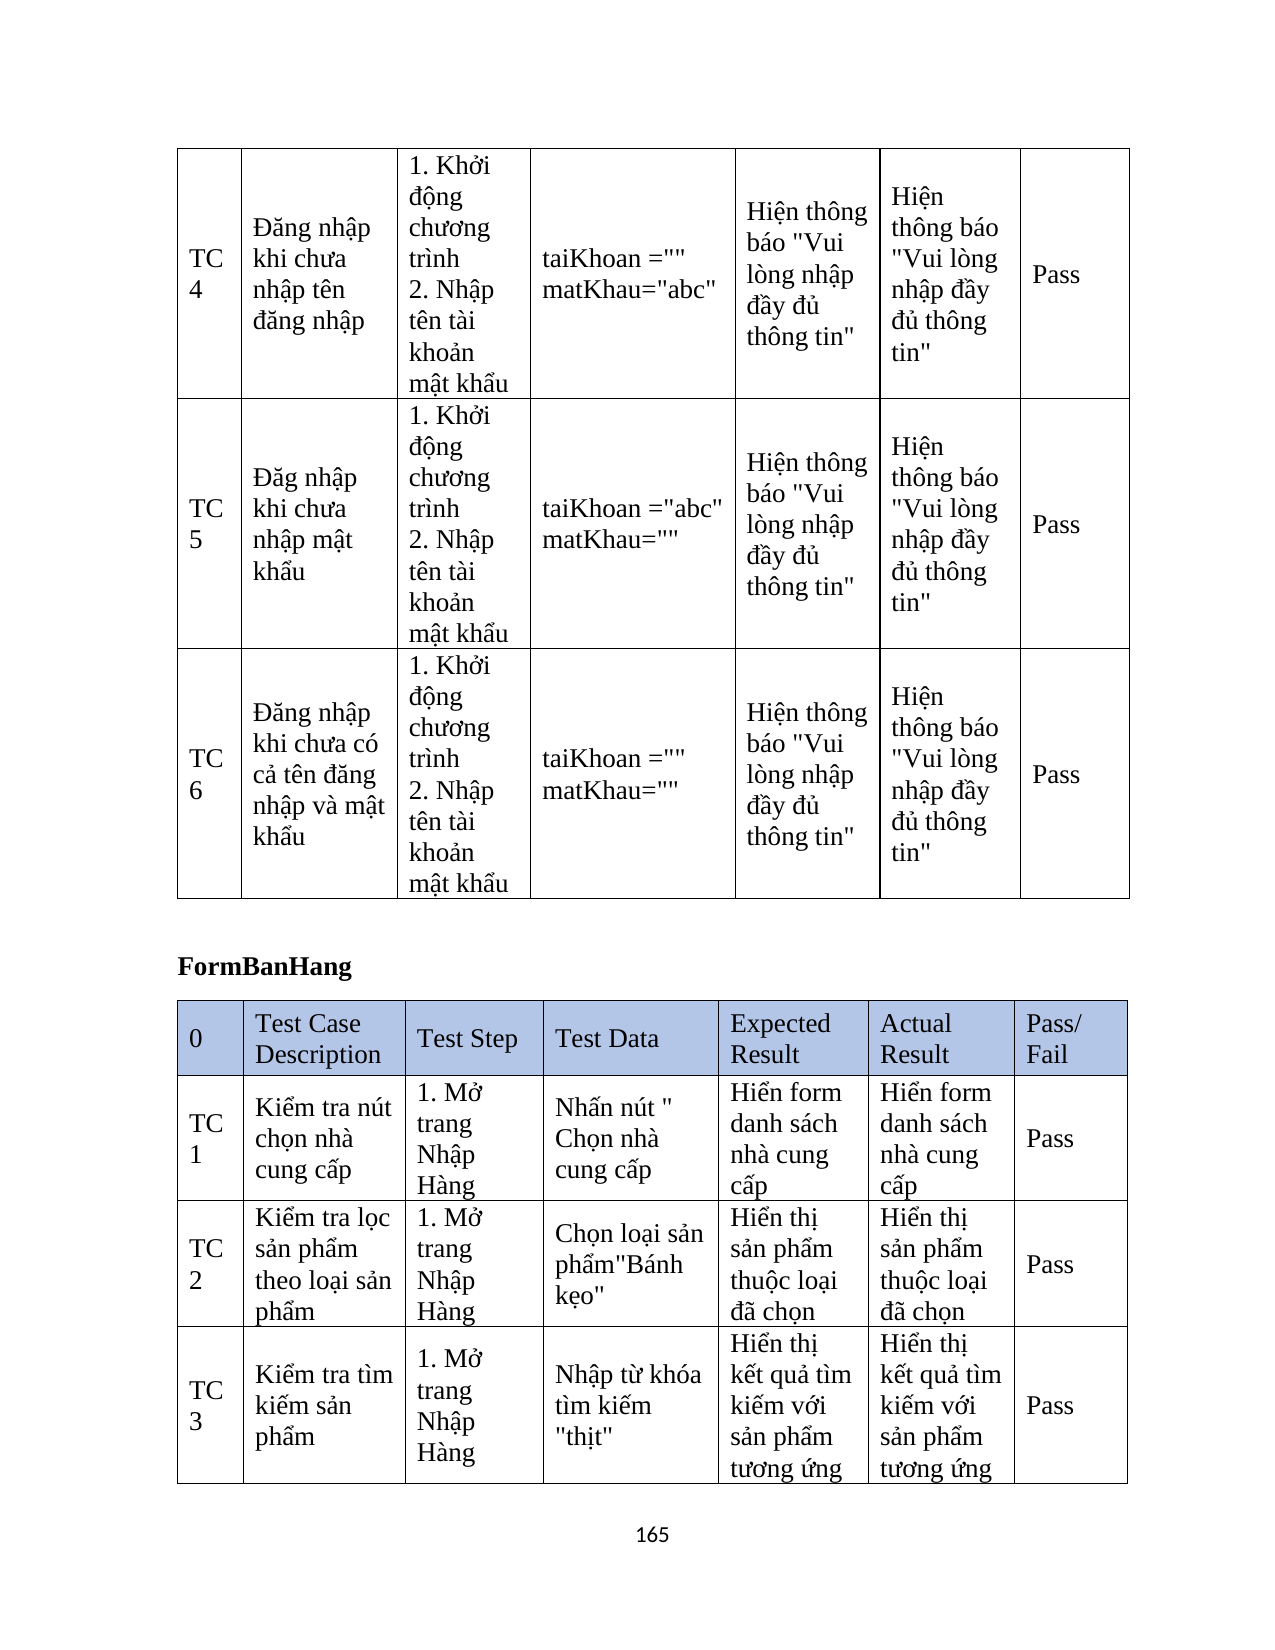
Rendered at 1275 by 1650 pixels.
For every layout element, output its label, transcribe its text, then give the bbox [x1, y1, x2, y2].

text FormBanHang [177, 949, 1127, 981]
table_cell TC3 [178, 1327, 243, 1483]
table_cell Kiểm tra tìm kiếm sản phẩm [244, 1327, 405, 1483]
table_cell Hiển thị kết quả tìm kiếm với sản phẩm tương ứng [869, 1327, 1014, 1483]
table_cell Pass [1015, 1327, 1127, 1483]
table_cell Nhập từ khóa tìm kiếm "thịt" [544, 1327, 718, 1483]
table_cell Hiện thông báo "Vui lòng nhập đầy đủ thông tin" [736, 399, 879, 648]
table_cell Pass [1021, 399, 1129, 648]
table_cell Pass [1021, 649, 1129, 898]
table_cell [398, 149, 530, 398]
table_cell Chọn loại sản phẩm"Bánh kẹo" [544, 1201, 718, 1326]
table_cell Hiển form danh sách nhà cung cấp [869, 1076, 1014, 1200]
table_cell Đăng nhập khi chưa có cả tên đăng nhập và mật khẩu [242, 649, 397, 898]
table_cell Kiểm tra lọc sản phẩm theo loại sản phẩm [244, 1201, 405, 1326]
table_cell Pass [1015, 1076, 1127, 1200]
table_header Test Data [544, 1001, 718, 1075]
table_cell Hiện thông báo "Vui lòng nhập đầy đủ thông tin" [881, 649, 1020, 898]
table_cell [406, 1327, 543, 1483]
table_header Actual Result [869, 1001, 1014, 1075]
table_cell taiKhoan ="" matKhau="" [531, 649, 735, 898]
table_cell TC4 [178, 149, 241, 398]
table_header Test Case Description [244, 1001, 405, 1075]
table_header Pass/Fail [1015, 1001, 1127, 1075]
table_cell Kiểm tra nút chọn nhà cung cấp [244, 1076, 405, 1200]
table_header 0 [178, 1001, 243, 1075]
table_cell TC2 [178, 1201, 243, 1326]
table_cell Hiển form danh sách nhà cung cấp [719, 1076, 868, 1200]
table_cell Hiện thông báo "Vui lòng nhập đầy đủ thông tin" [736, 649, 879, 898]
table_header Test Step [406, 1001, 543, 1075]
table_cell Nhấn nút " Chọn nhà cung cấp [544, 1076, 718, 1200]
table_cell TC6 [178, 649, 241, 898]
table_cell 1. Khởi động chương trình 2. Nhập tên tài khoản mật khẩu [398, 399, 530, 648]
table_cell taiKhoan ="abc" matKhau="" [531, 399, 735, 648]
table_cell taiKhoan ="" matKhau="abc" [531, 149, 735, 398]
table_cell Đăg nhập khi chưa nhập mật khẩu [242, 399, 397, 648]
table_cell Đăng nhập khi chưa nhập tên đăng nhập [242, 149, 397, 398]
table_header Expected Result [719, 1001, 868, 1075]
table_cell 1. Khởi động chương trình 2. Nhập tên tài khoản mật khẩu [398, 649, 530, 898]
table_cell Hiện thông báo "Vui lòng nhập đầy đủ thông tin" [881, 399, 1020, 648]
table_cell Hiển thị sản phẩm thuộc loại đã chọn [719, 1201, 868, 1326]
table_cell Pass [1021, 149, 1129, 398]
table_cell Pass [1015, 1201, 1127, 1326]
table_cell TC1 [178, 1076, 243, 1200]
table_cell Hiện thông báo "Vui lòng nhập đầy đủ thông tin" [881, 149, 1020, 398]
table_cell Hiển thị sản phẩm thuộc loại đã chọn [869, 1201, 1014, 1326]
table_cell Hiển thị kết quả tìm kiếm với sản phẩm tương ứng [719, 1327, 868, 1483]
table_cell Hiện thông báo "Vui lòng nhập đầy đủ thông tin" [736, 149, 879, 398]
table_cell 1. Mở trang Nhập Hàng [406, 1076, 543, 1200]
table_cell 1. Mở trang Nhập Hàng [406, 1201, 543, 1326]
table_cell TC5 [178, 399, 241, 648]
